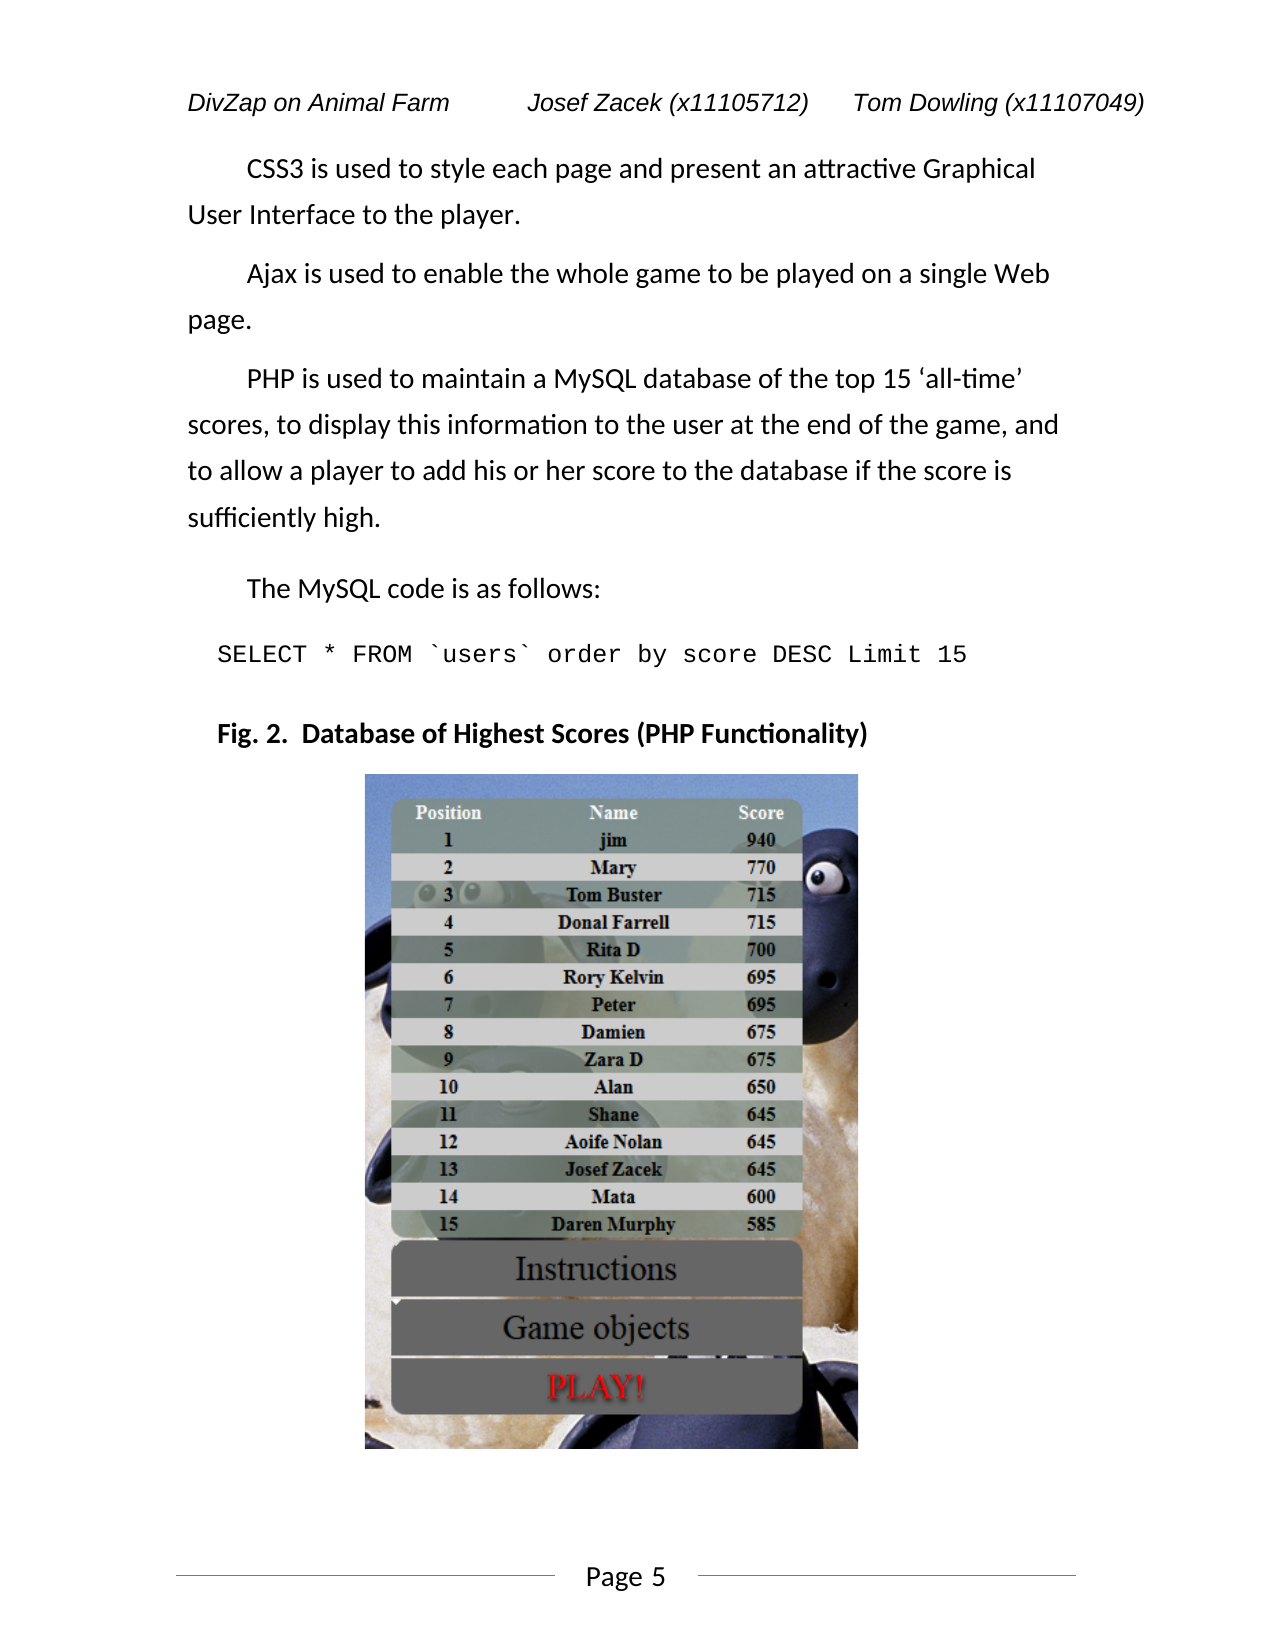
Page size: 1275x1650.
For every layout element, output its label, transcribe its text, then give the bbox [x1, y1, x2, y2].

text The MySQL code is as follows: [187, 570, 1087, 606]
text PHP is used to maintain a MySQL database of the top 15 ‘all-time’ scores, to display this information to the user at the end of the game, and to allow a player to add his or her score to the database if the score is sufficiently high. [187, 360, 1087, 534]
text Fig. 2. Database of Highest Scores (PHP Functionality) [187, 716, 1087, 751]
picture [364, 774, 859, 1449]
text CSS3 is used to style each page and present an attractive Graphical User Interface to the player. [187, 150, 1087, 232]
text SELECT * FROM `users` order by score DESC Limit 15 [187, 641, 1087, 669]
text Ajax is used to enable the whole game to be played on a single Web page. [187, 255, 1087, 337]
